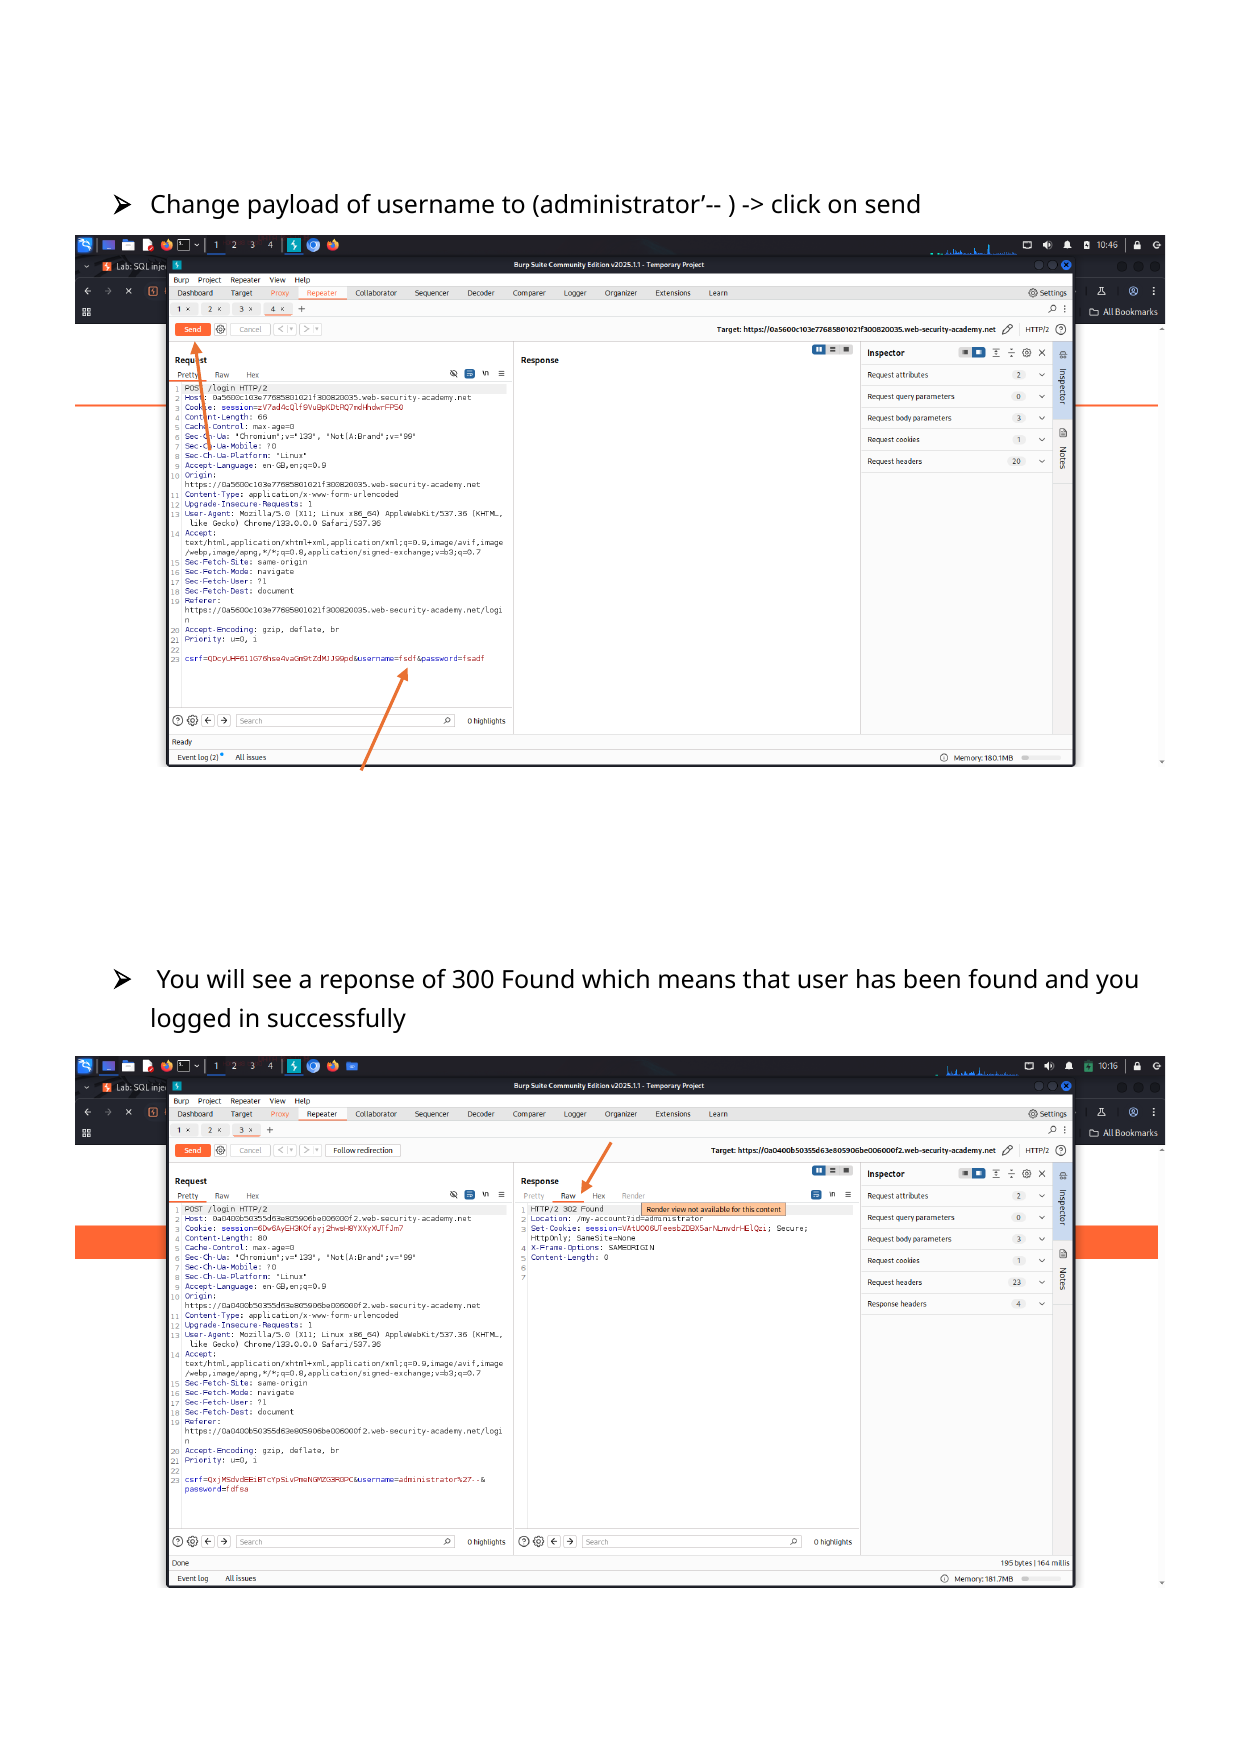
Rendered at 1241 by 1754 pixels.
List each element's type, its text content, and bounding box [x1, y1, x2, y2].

list You will see a reponse of 300 Found which means that user has been found and you logged in successfully [112, 961, 1165, 1034]
list Change payload of username to (administrator’-- ) -> click on send [112, 187, 1165, 221]
picture [75, 1056, 1166, 1588]
picture [75, 235, 1166, 767]
